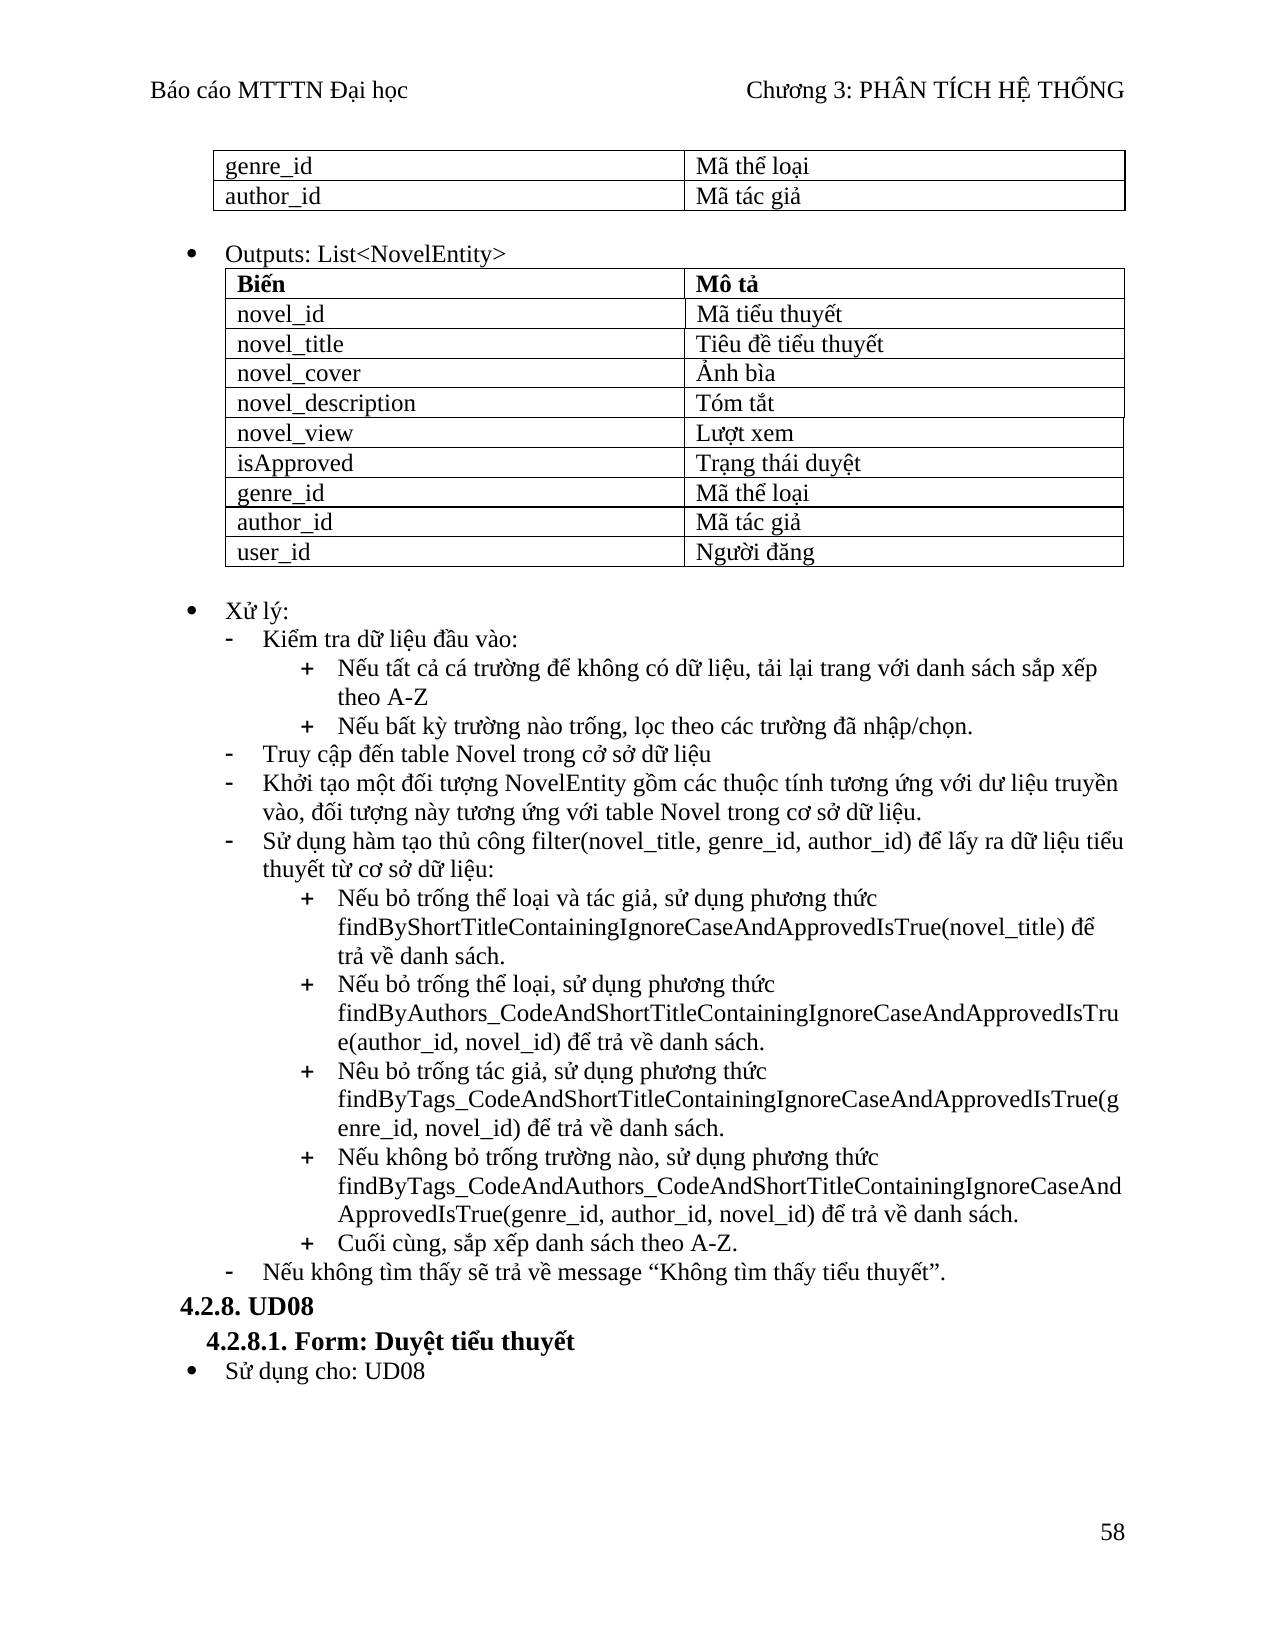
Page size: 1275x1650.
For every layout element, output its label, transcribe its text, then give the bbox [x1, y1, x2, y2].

table_cell Ảnh bìa [685, 359, 1124, 387]
table_cell Lượt xem [685, 418, 1123, 447]
list Cuối cùng, sắp xếp danh sách theo A-Z. [300, 1228, 1125, 1257]
table_cell Mã thể loại [685, 478, 1123, 506]
table_cell author_id [226, 508, 684, 536]
list Sử dụng hàm tạo thủ công filter(novel_title, genre_id, author_id) để lấy ra dữ liệu tiểu thuyết từ cơ sở dữ liệu: [225, 826, 1125, 883]
table_cell novel_view [226, 418, 684, 447]
table_cell novel_title [226, 329, 684, 357]
table_cell Mã tiểu thuyết [686, 299, 1124, 328]
table_cell Tiêu đề tiểu thuyết [685, 329, 1124, 357]
list Nếu bỏ trống thể loại và tác giả, sử dụng phương thức findByShortTitleContainingIgnoreCaseAndApprovedIsTrue(novel_title) để trả về danh sách. [300, 883, 1125, 969]
table_cell Tóm tắt [685, 388, 1124, 417]
table_cell genre_id [226, 478, 684, 506]
table_cell isApproved [226, 448, 684, 477]
table_cell Mã thể loại [685, 151, 1124, 180]
table_header Mô tả [685, 269, 1124, 298]
list Khởi tạo một đối tượng NovelEntity gồm các thuộc tính tương ứng với dư liệu truyền vào, đối tượng này tương ứng với table Novel trong cơ sở dữ liệu. [225, 768, 1125, 826]
table_cell Người đăng [685, 537, 1123, 566]
table_cell novel_description [226, 388, 684, 417]
list Outputs: List<NovelEntity> [187, 239, 1125, 268]
table_cell Mã tác giả [685, 181, 1124, 209]
list Truy cập đến table Novel trong cở sở dữ liệu [225, 739, 1125, 768]
list Xử lý: [187, 596, 1125, 624]
table_cell Mã tác giả [685, 508, 1123, 536]
list Nếu bỏ trống thể loại, sử dụng phương thức findByAuthors_CodeAndShortTitleContainingIgnoreCaseAndApprovedIsTrue(author_id, novel_id) để trả về danh sách. [300, 969, 1125, 1056]
table_cell Trạng thái duyệt [685, 448, 1123, 477]
list Kiểm tra dữ liệu đầu vào: [225, 624, 1125, 653]
table_cell user_id [226, 537, 684, 566]
list Nêu bỏ trống tác giả, sử dụng phương thức findByTags_CodeAndShortTitleContainingIgnoreCaseAndApprovedIsTrue(genre_id, novel_id) để trả về danh sách. [300, 1056, 1125, 1142]
table_cell genre_id [214, 151, 684, 180]
list Nếu tất cả cá trường để không có dữ liệu, tải lại trang với danh sách sắp xếp theo A-Z [300, 653, 1125, 711]
list Sử dụng cho: UD08 [187, 1356, 1125, 1385]
list Nếu không tìm thấy sẽ trả về message “Không tìm thấy tiểu thuyết”. [225, 1257, 1125, 1286]
list Nếu không bỏ trống trường nào, sử dụng phương thức findByTags_CodeAndAuthors_CodeAndShortTitleContainingIgnoreCaseAndApprovedIsTrue(genre_id, author_id, novel_id) để trả về danh sách. [300, 1142, 1125, 1228]
subtitle Form: Duyệt tiểu thuyết [206, 1325, 1125, 1356]
table_cell novel_cover [226, 359, 684, 387]
table_cell novel_id [226, 299, 685, 328]
list Nếu bất kỳ trường nào trống, lọc theo các trường đã nhập/chọn. [300, 711, 1125, 739]
table_cell author_id [214, 181, 684, 209]
table_header Biến [226, 269, 684, 298]
subtitle UD08 [180, 1290, 1125, 1321]
